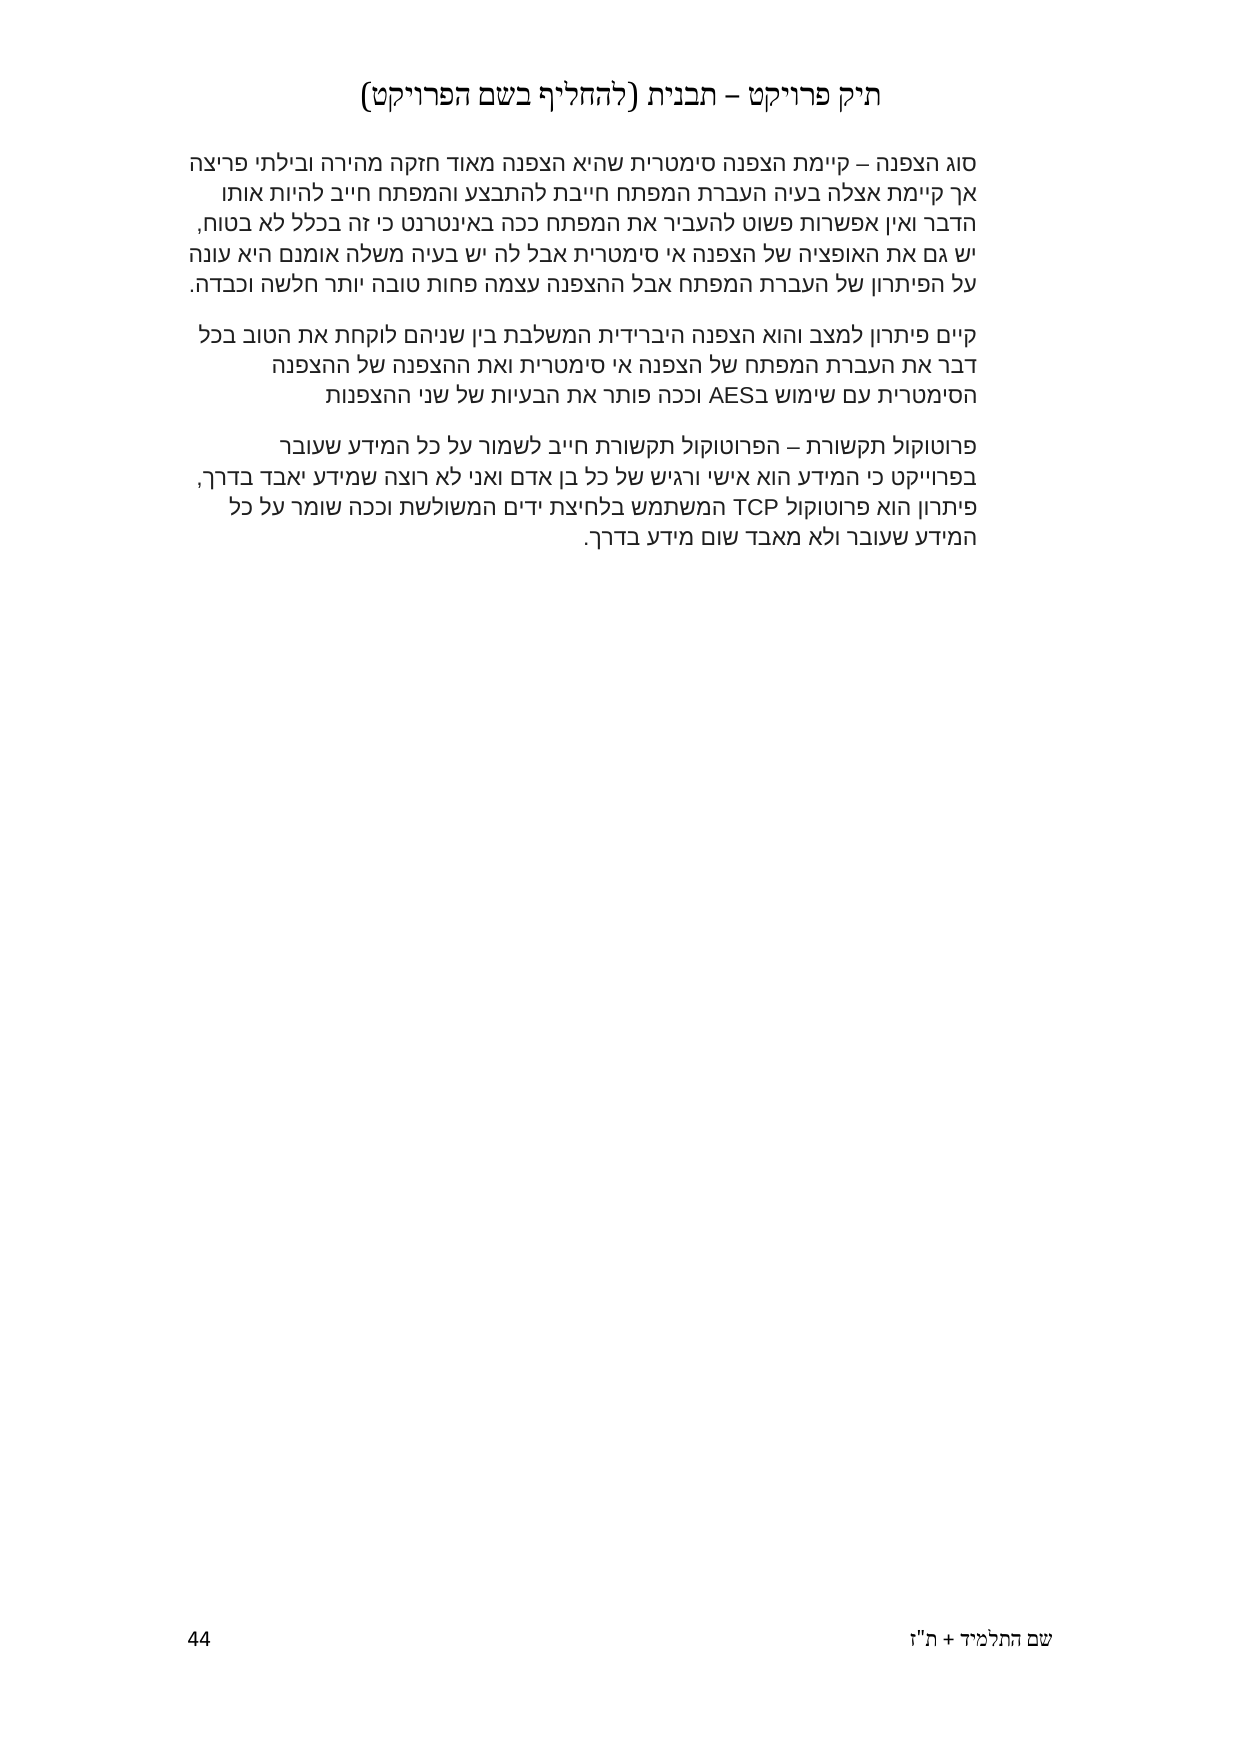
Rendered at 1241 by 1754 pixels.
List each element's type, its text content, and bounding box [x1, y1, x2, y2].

text סוג הצפנה – קיימת הצפנה סימטרית שהיא הצפנה מאוד חזקה מהירה ובילתי פריצה אך קיימת אצלה בעיה העברת המפתח חייבת להתבצע והמפתח חייב להיות אותו הדבר ואין אפשרות פשוט להעביר את המפתח ככה באינטרנט כי זה בכלל לא בטוח, יש גם את האופציה של הצפנה אי סימטרית אבל לה יש בעיה משלה אומנם היא עונה על הפיתרון של העברת המפתח אבל ההצפנה עצמה פחות טובה יותר חלשה וכבדה. [187, 150, 978, 297]
text קיים פיתרון למצב והוא הצפנה היברידית המשלבת בין שניהם לוקחת את הטוב בכל דבר את העברת המפתח של הצפנה אי סימטרית ואת ההצפנה של ההצפנה הסימטרית עם שימוש בAES וככה פותר את הבעיות של שני ההצפנות [187, 322, 978, 409]
text פרוטוקול תקשורת – הפרוטוקול תקשורת חייב לשמור על כל המידע שעובר בפרוייקט כי המידע הוא אישי ורגיש של כל בן אדם ואני לא רוצה שמידע יאבד בדרך, פיתרון הוא פרוטוקול TCP המשתמש בלחיצת ידים המשולשת וככה שומר על כל המידע שעובר ולא מאבד שום מידע בדרך. [187, 433, 978, 550]
